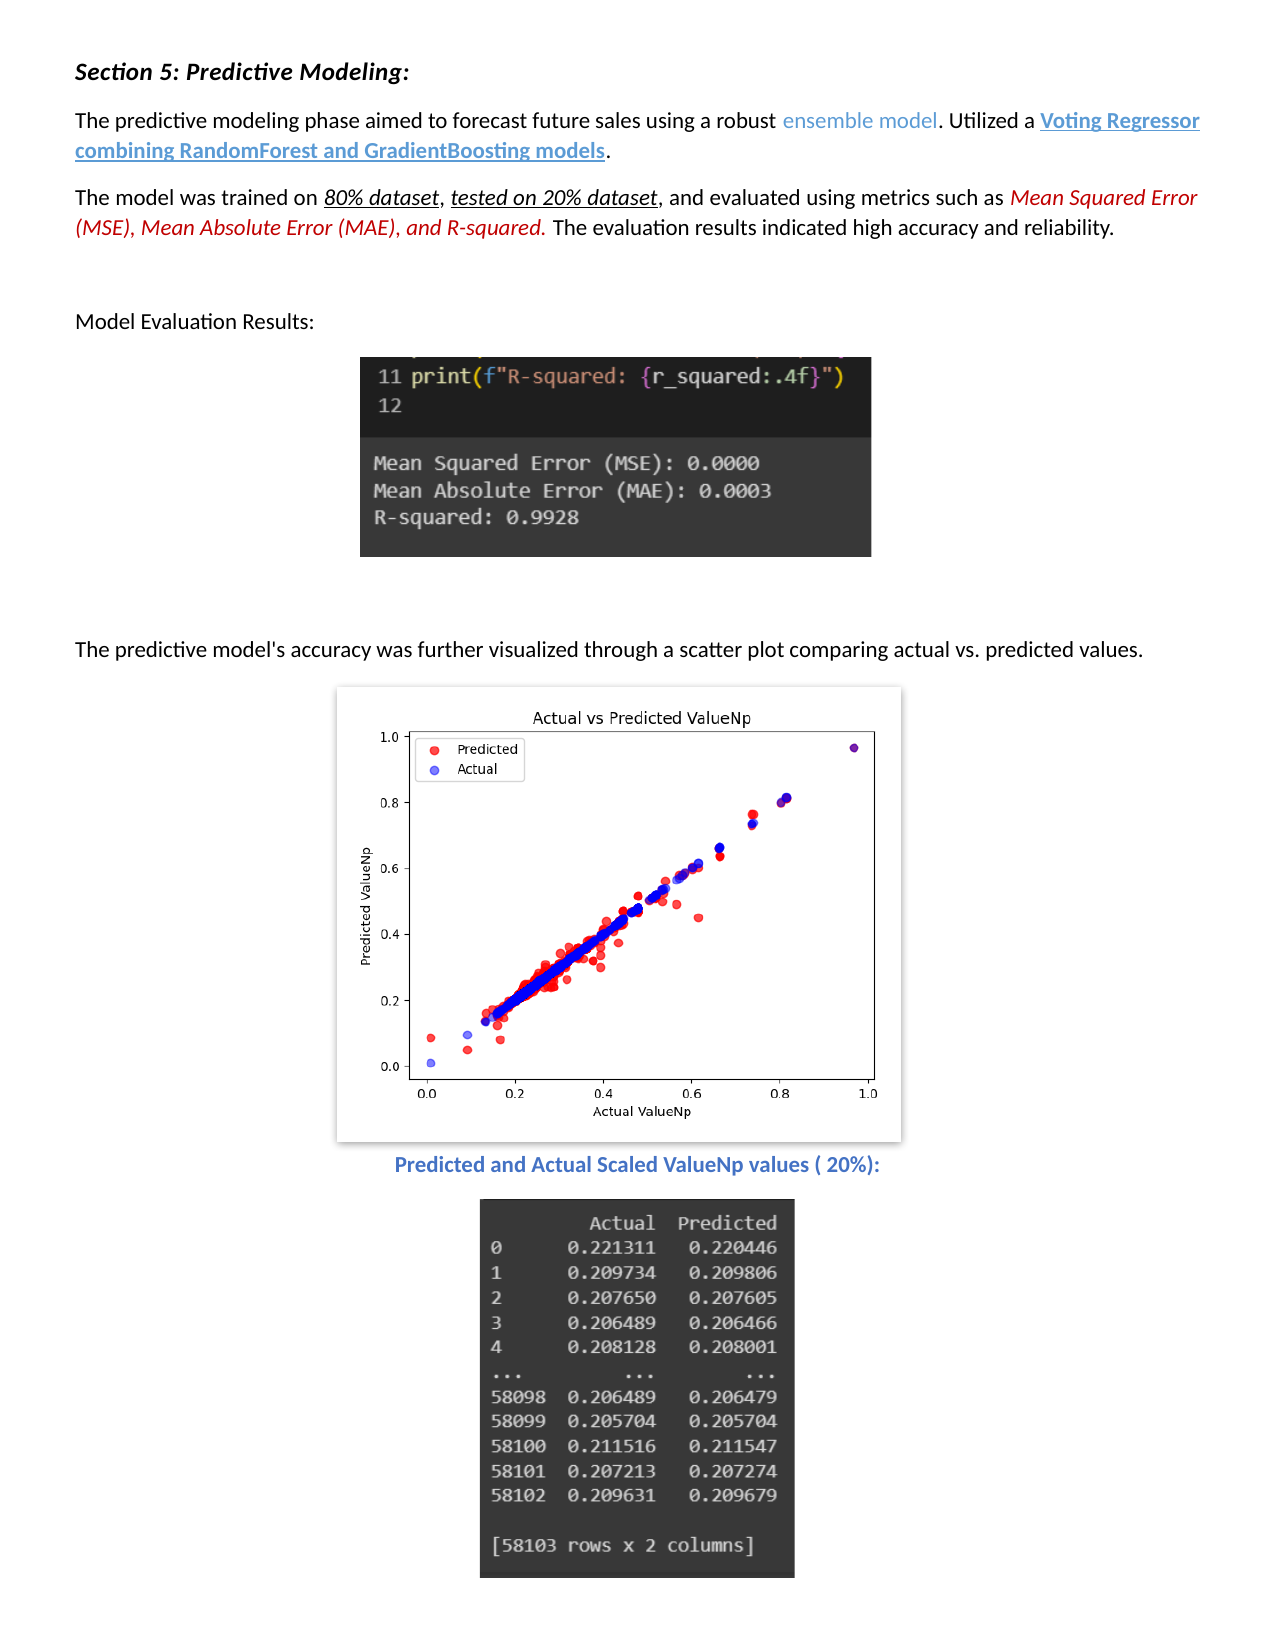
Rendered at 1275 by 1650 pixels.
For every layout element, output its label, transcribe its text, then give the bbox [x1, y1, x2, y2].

text Model Evaluation Results: [75, 307, 1200, 335]
text The predictive modeling phase aimed to forecast future sales using a robust ensemble model. Utilized a Voting Regressor combining RandomForest and GradientBoosting models. [75, 106, 1200, 164]
text The predictive model's accuracy was further visualized through a scatter plot comparing actual vs. predicted values. [75, 635, 1200, 663]
picture [360, 357, 872, 557]
picture [352, 701, 886, 1127]
text Predicted and Actual Scaled ValueNp values ( 20%): [75, 1151, 1200, 1179]
text The model was trained on 80% dataset, tested on 20% dataset, and evaluated using metrics such as Mean Squared Error (MSE), Mean Absolute Error (MAE), and R-squared. The evaluation results indicated high accuracy and reliability. [75, 183, 1200, 241]
picture [479, 1199, 795, 1578]
text Section 5: Predictive Modeling: [75, 56, 1200, 87]
